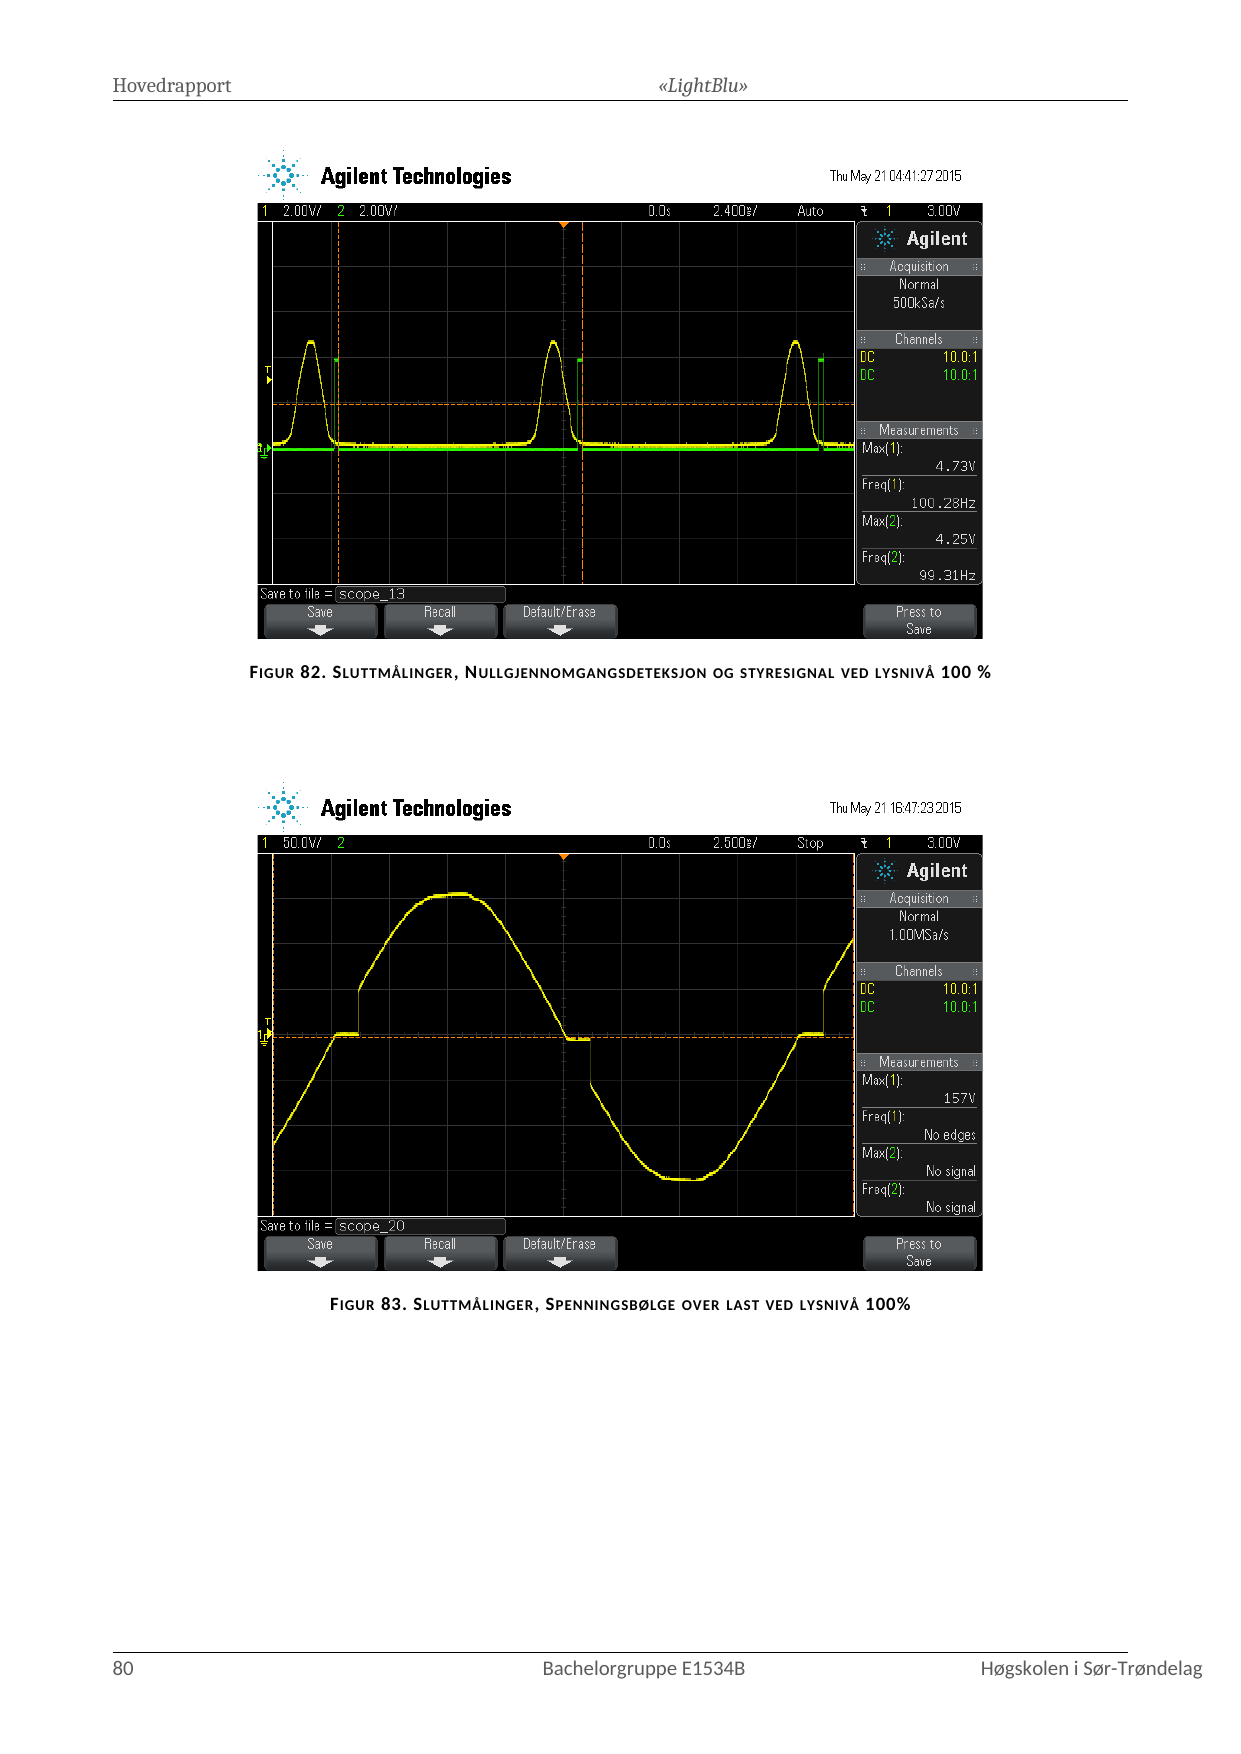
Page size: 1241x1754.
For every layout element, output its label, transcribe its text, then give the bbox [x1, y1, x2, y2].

picture [257, 781, 983, 1271]
picture [257, 150, 983, 639]
